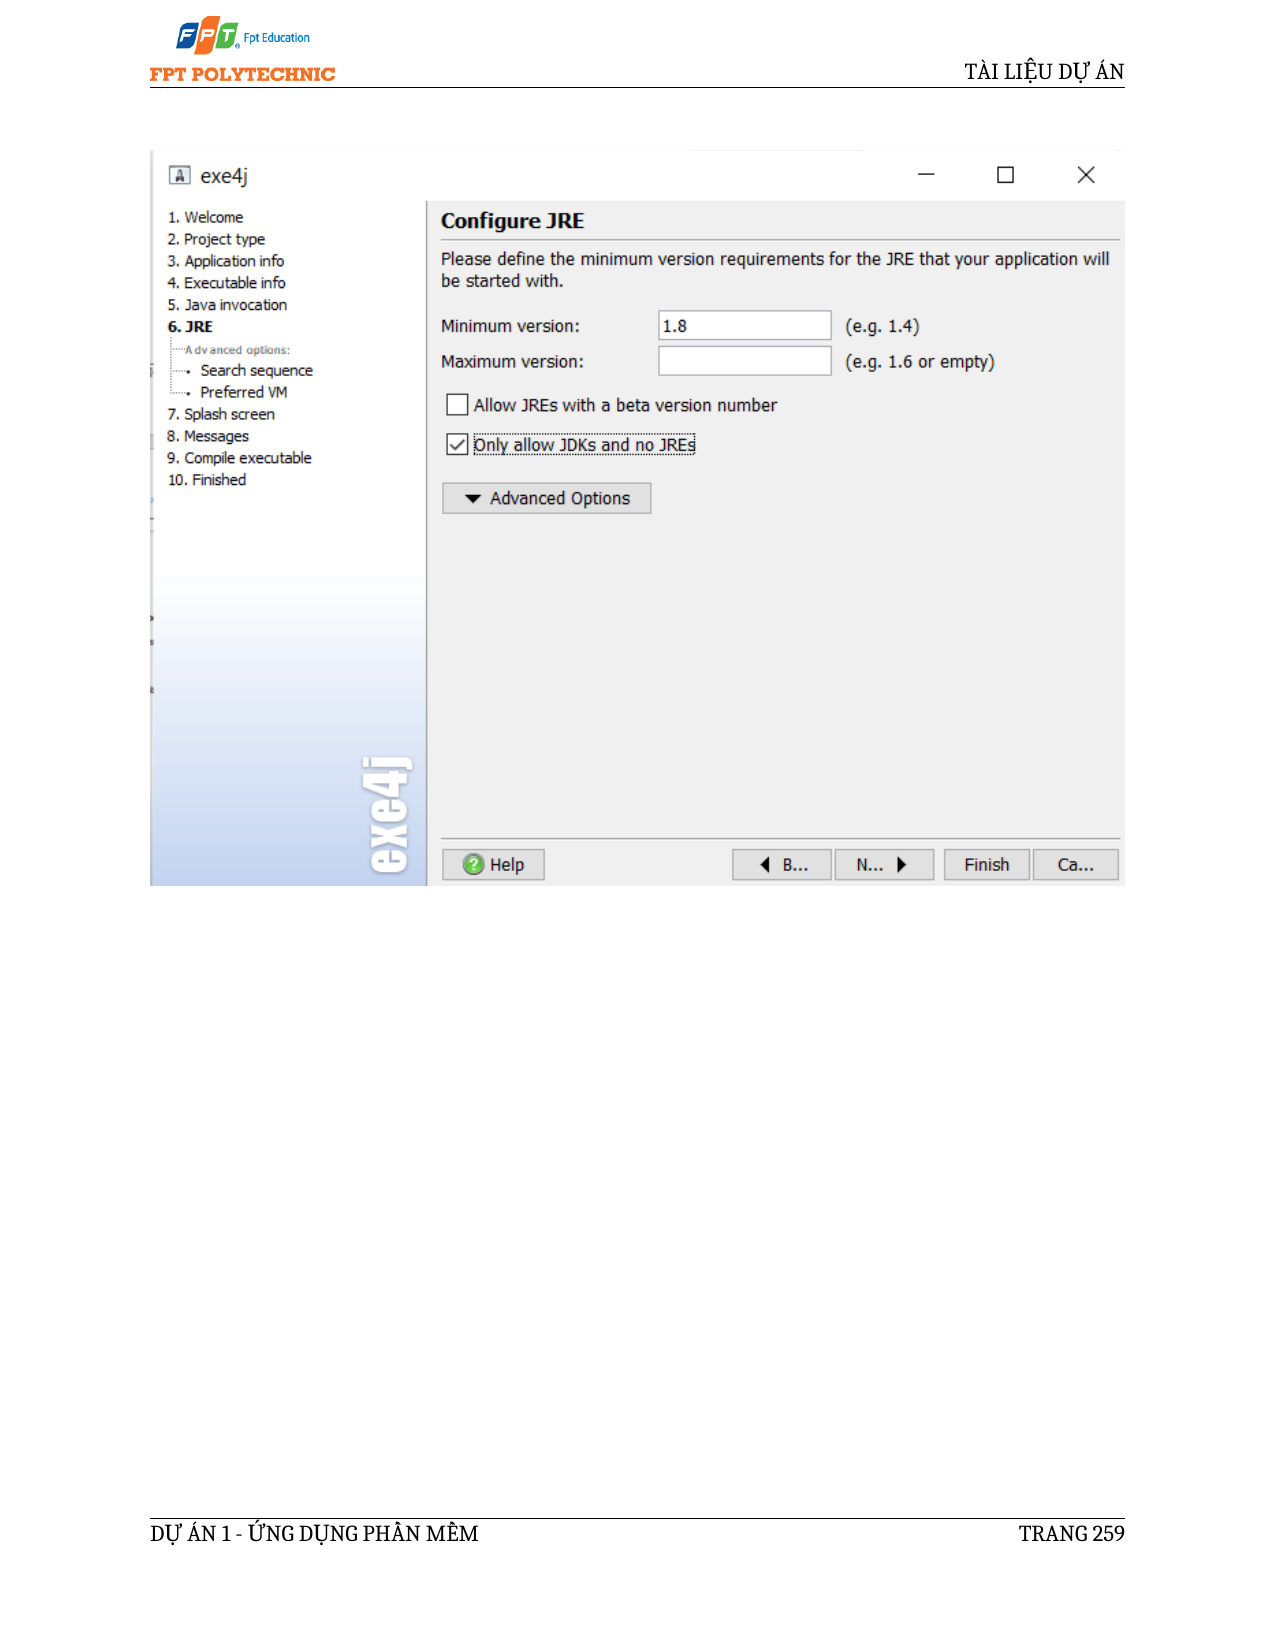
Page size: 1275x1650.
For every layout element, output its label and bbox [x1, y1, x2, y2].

picture [150, 150, 1125, 886]
picture [150, 16, 337, 81]
